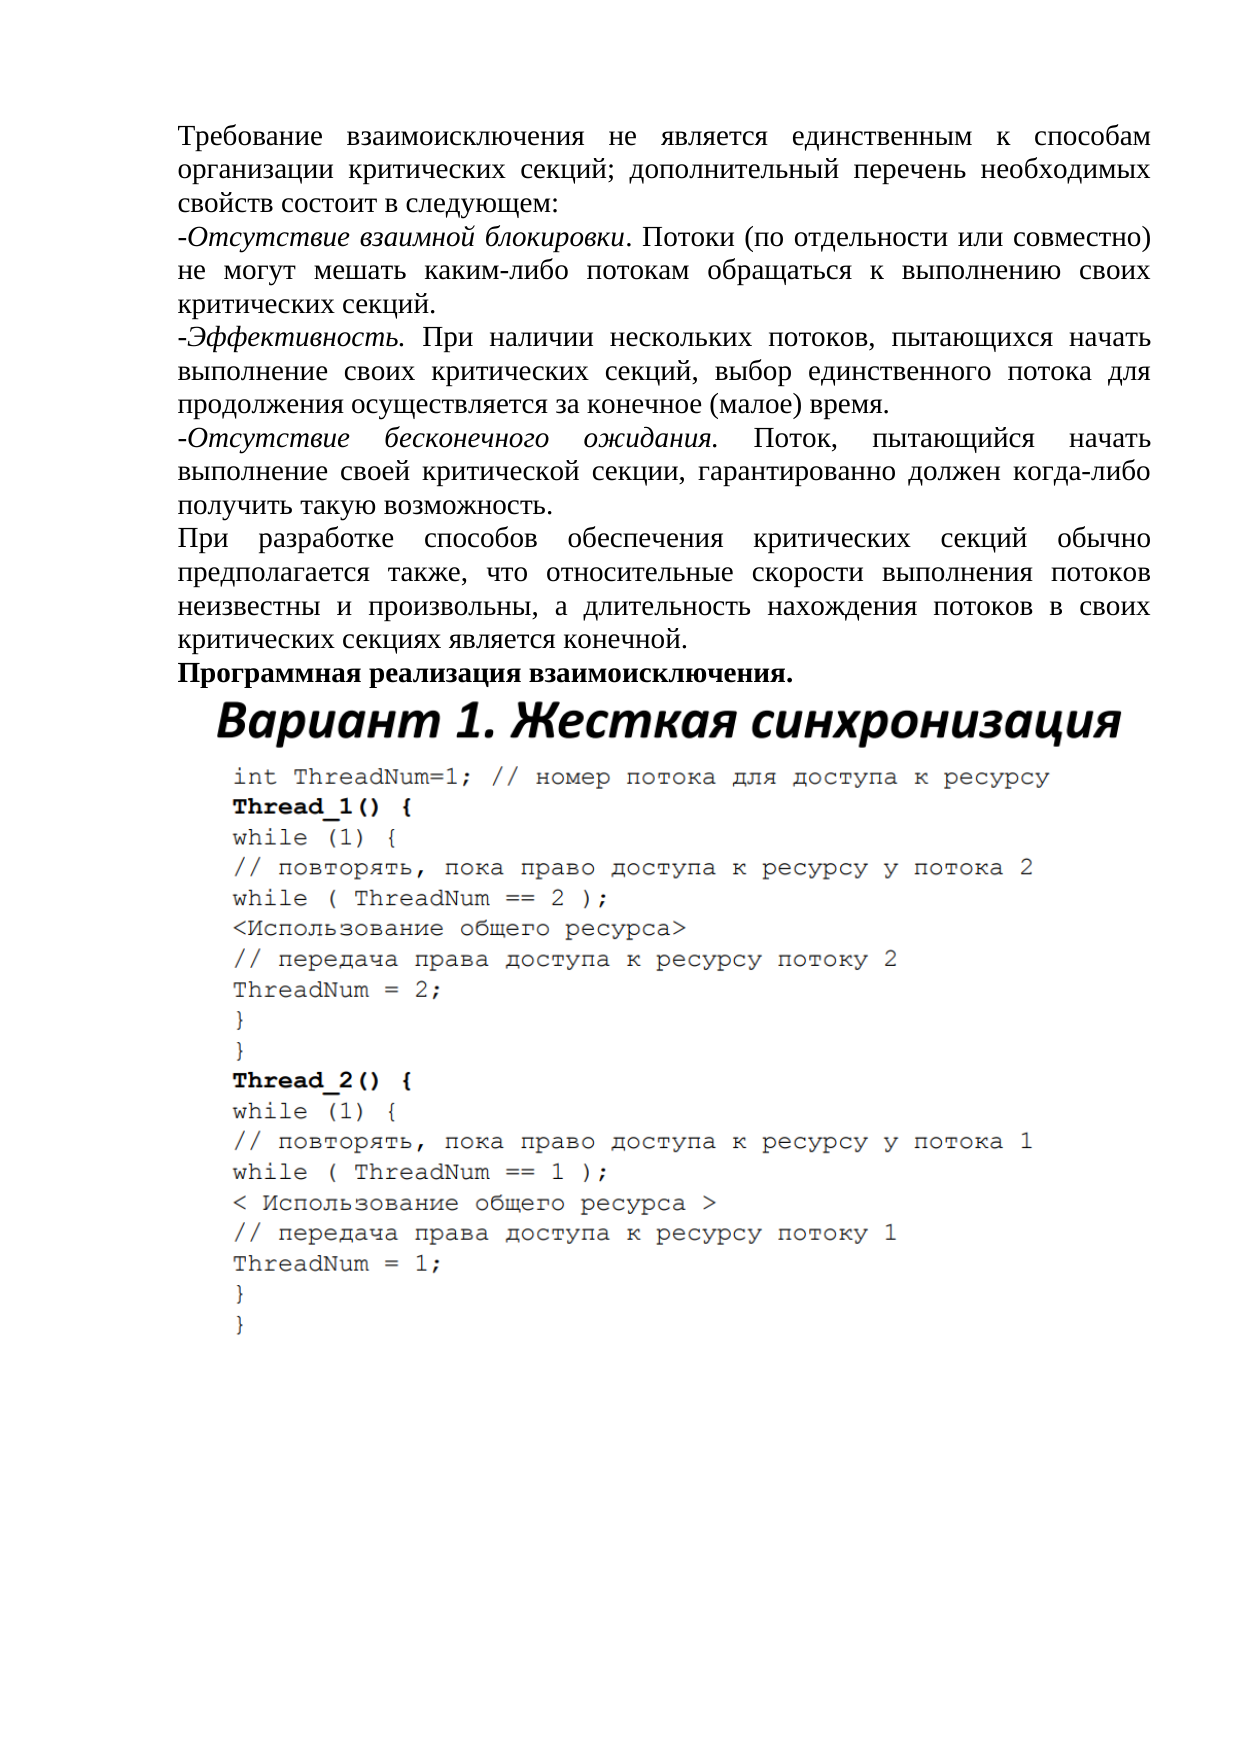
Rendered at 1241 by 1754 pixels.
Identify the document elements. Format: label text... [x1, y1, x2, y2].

picture [177, 688, 1152, 1354]
text -Отсутствие взаимной блокировки. Потоки (по отдельности или совместно) не могут мешать каким-либо потокам обращаться к выполнению своих критических секций. [177, 219, 1152, 319]
text -Отсутствие бесконечного ожидания. Поток, пытающийся начать выполнение своей критической секции, гарантированно должен когда-либо получить такую возможность. [177, 420, 1152, 521]
text Программная реализация взаимоисключения. [177, 655, 1152, 688]
text Требование взаимоисключения не является единственным к способам организации критических секций; дополнительный перечень необходимых свойств состоит в следующем: [177, 118, 1152, 219]
text -Эффективность. При наличии нескольких потоков, пытающихся начать выполнение своих критических секций, выбор единственного потока для продолжения осуществляется за конечное (малое) время. [177, 319, 1152, 420]
text При разработке способов обеспечения критических секций обычно предполагается также, что относительные скорости выполнения потоков неизвестны и произвольны, а длительность нахождения потоков в своих критических секциях является конечной. [177, 521, 1152, 655]
